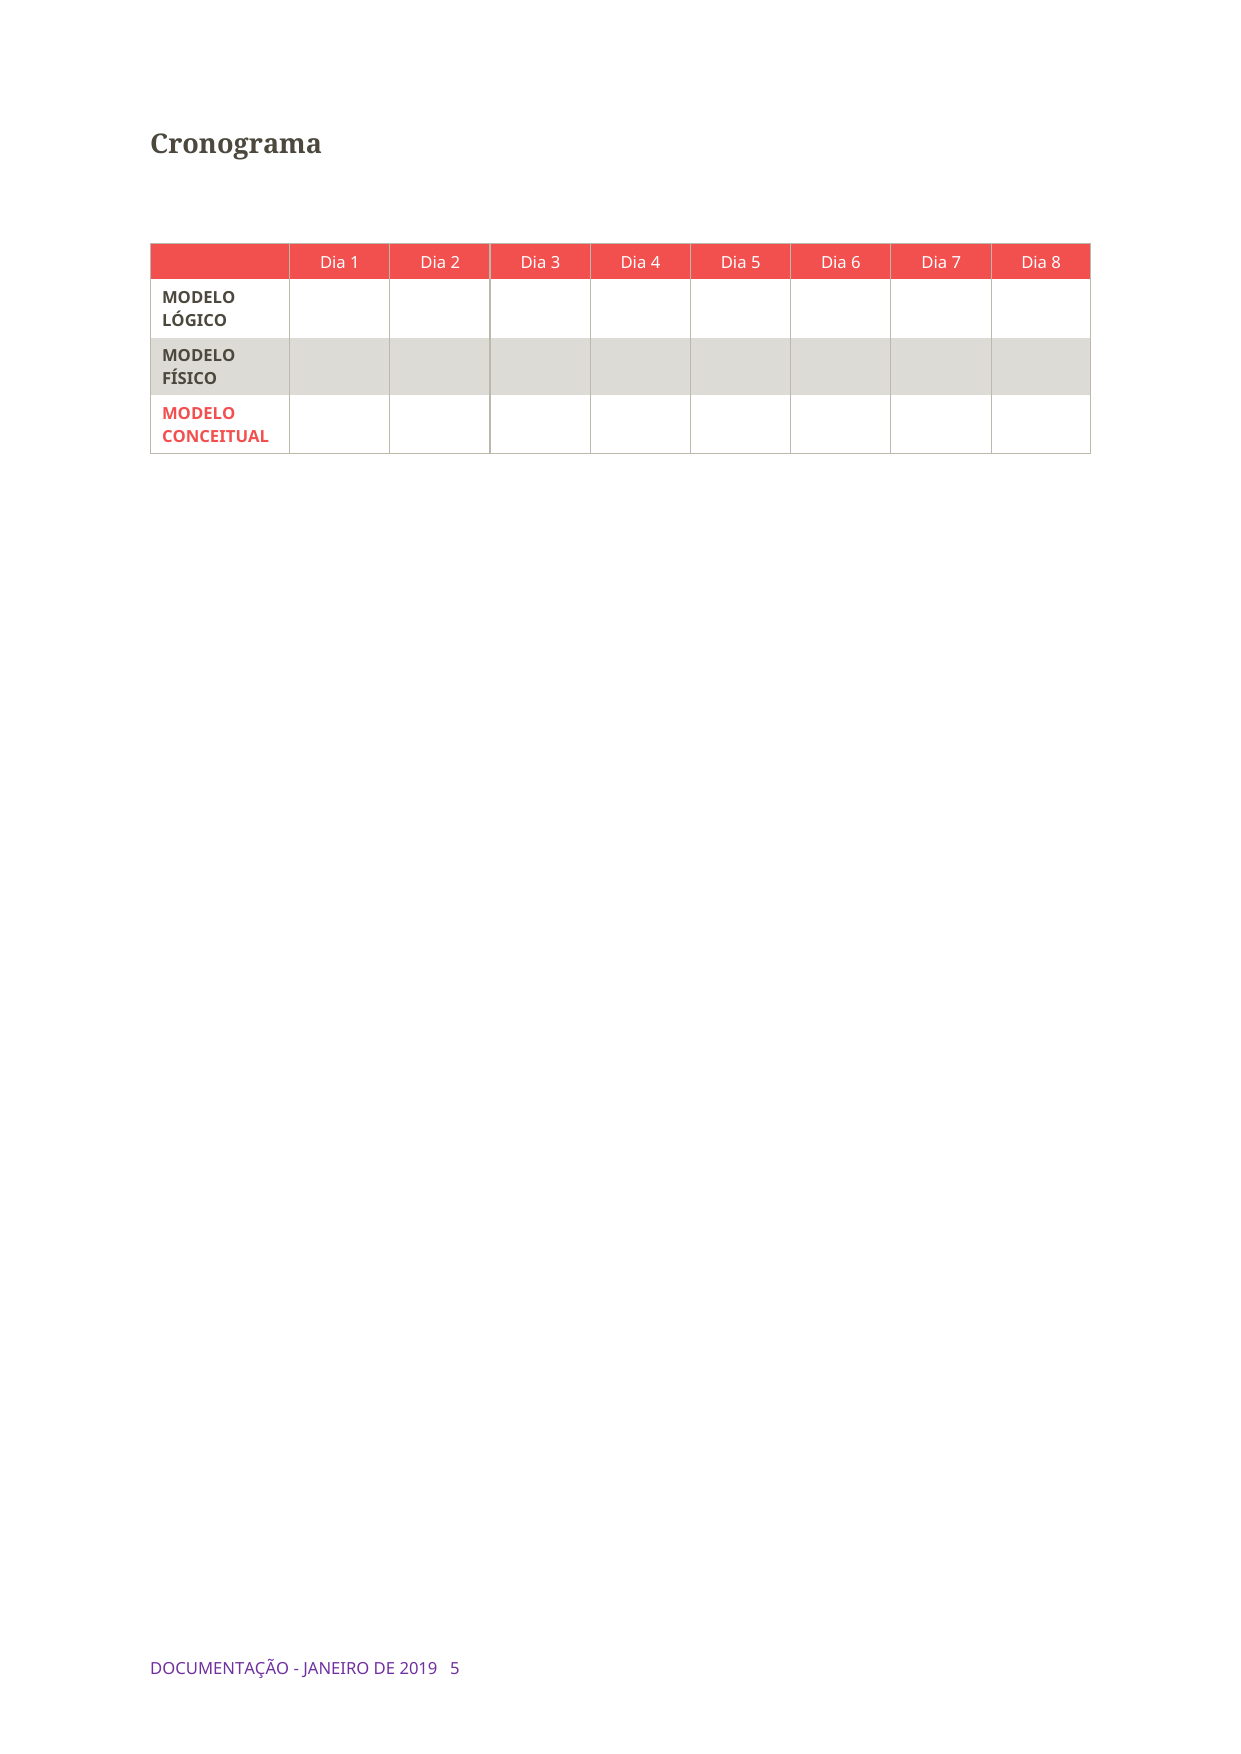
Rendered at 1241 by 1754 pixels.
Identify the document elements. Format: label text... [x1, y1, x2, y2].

table_cell [591, 395, 690, 453]
table_cell [691, 280, 790, 337]
table_header Dia 7 [891, 244, 991, 279]
table_cell [591, 280, 690, 337]
table_header Dia 8 [992, 244, 1090, 279]
table_header Dia 4 [591, 244, 690, 279]
table_cell [891, 338, 991, 395]
table_header Dia 2 [390, 244, 489, 279]
table_cell Modelo Físico [151, 338, 289, 395]
table_cell [491, 338, 590, 395]
table_cell [891, 280, 991, 337]
table_cell [390, 280, 489, 337]
table_cell [591, 338, 690, 395]
table_cell Modelo Conceitual [151, 395, 289, 453]
table_cell [491, 280, 590, 337]
table_cell [290, 338, 389, 395]
table_cell [691, 395, 790, 453]
table_cell [992, 280, 1090, 337]
text Cronograma [150, 125, 1090, 162]
table_cell [290, 395, 389, 453]
table_cell [491, 395, 590, 453]
table_cell [691, 338, 790, 395]
table_header Dia 5 [691, 244, 790, 279]
table_header Dia 3 [491, 244, 590, 279]
table_cell Modelo Lógico [151, 280, 289, 337]
table_header Dia 1 [290, 244, 389, 279]
table_cell [791, 338, 890, 395]
table_cell [390, 338, 489, 395]
table_cell [290, 280, 389, 337]
table_header Dia 6 [791, 244, 890, 279]
table_cell [992, 338, 1090, 395]
table_cell [390, 395, 489, 453]
table_cell [891, 395, 991, 453]
table_cell [992, 395, 1090, 453]
table_header [151, 244, 289, 279]
table_cell [791, 395, 890, 453]
table_cell [791, 280, 890, 337]
